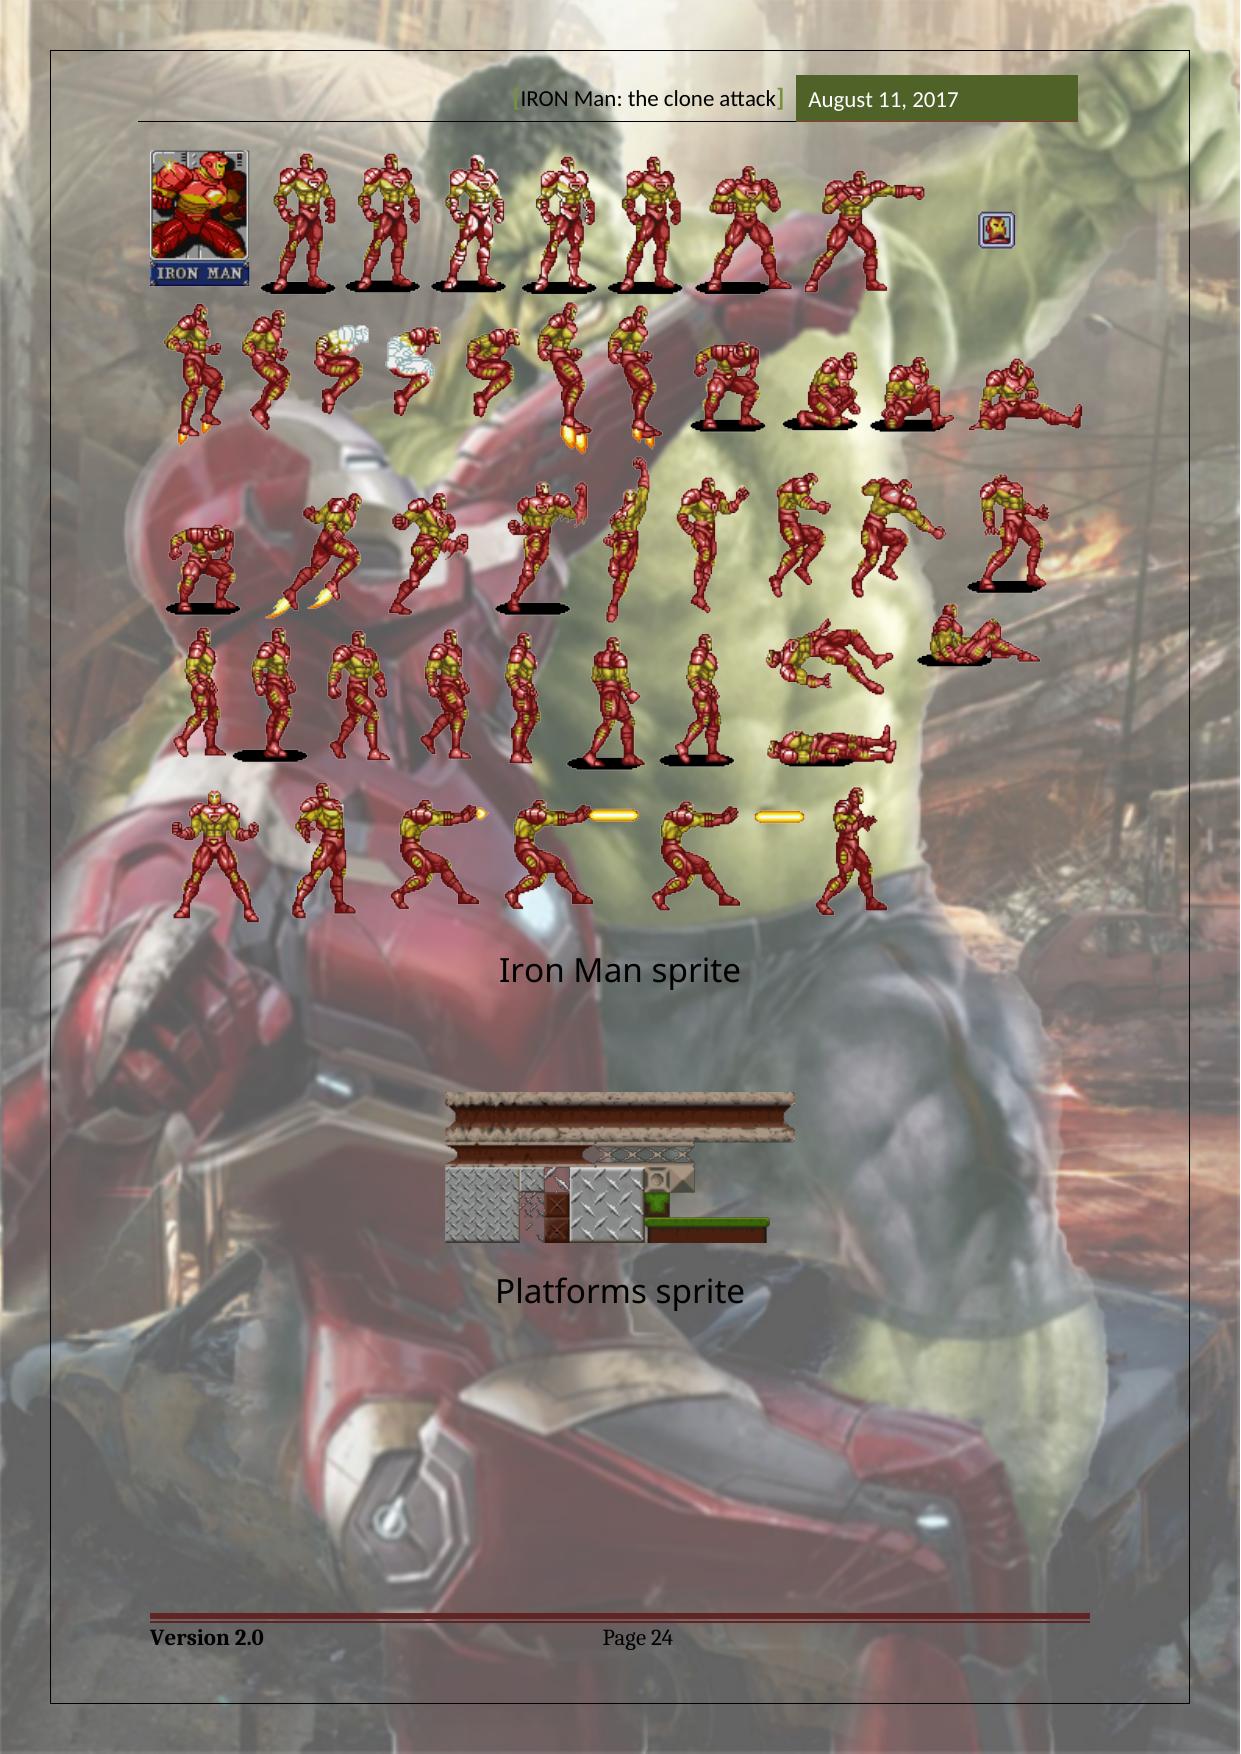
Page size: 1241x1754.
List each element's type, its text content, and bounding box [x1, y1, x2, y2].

text Iron Man sprite [150, 947, 1090, 992]
text Platforms sprite [150, 1268, 1090, 1313]
picture [0, 0, 1240, 1754]
